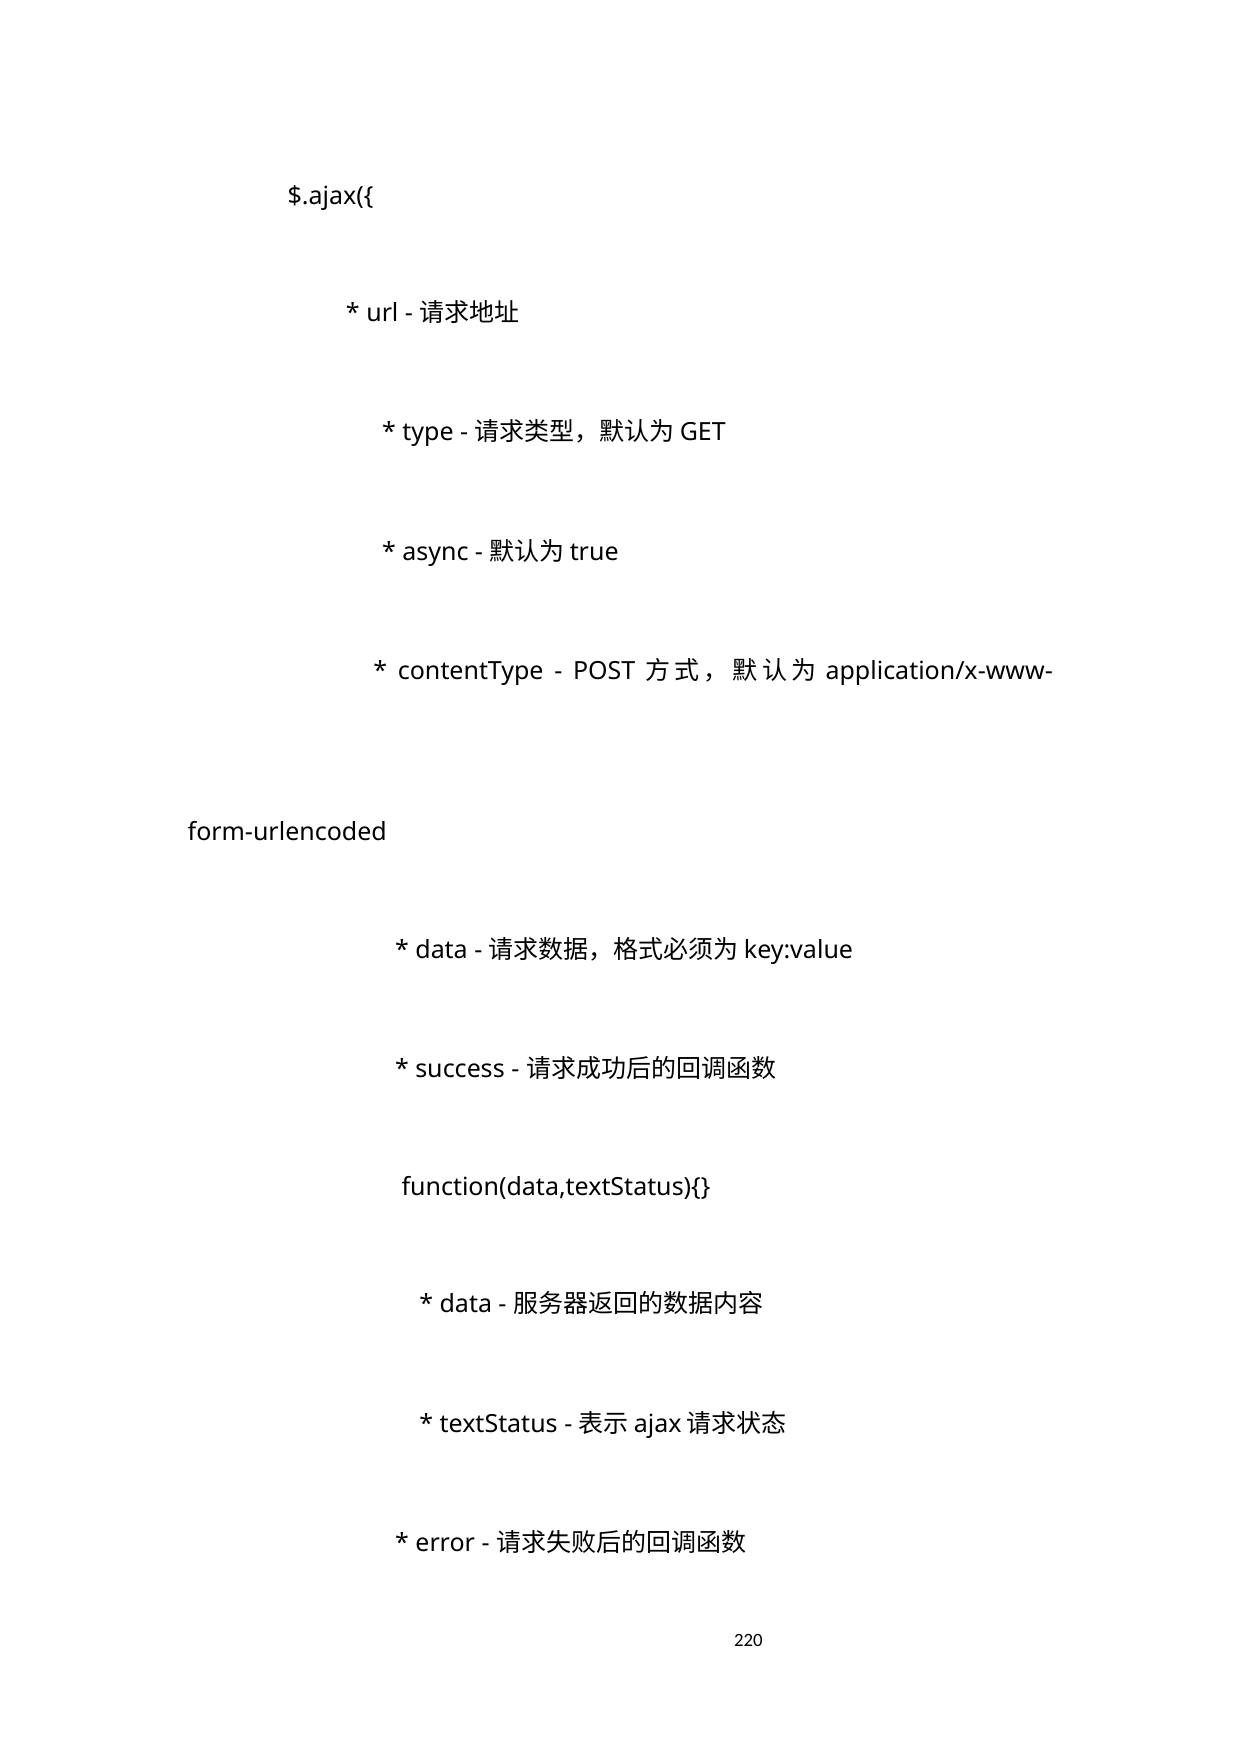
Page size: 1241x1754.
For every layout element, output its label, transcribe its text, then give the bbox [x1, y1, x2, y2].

text function(data,textStatus){} [187, 1153, 1053, 1218]
text * data - 请求数据，格式必须为key:value [187, 915, 1053, 980]
text $.ajax({ [187, 162, 1053, 227]
text * async - 默认为true [187, 517, 1053, 582]
text * contentType - POST方式，默认为application/x-www-form-urlencoded [187, 636, 1053, 864]
text * textStatus - 表示ajax请求状态 [187, 1389, 1053, 1454]
text * success - 请求成功后的回调函数 [187, 1034, 1053, 1099]
text * type - 请求类型，默认为GET [187, 397, 1053, 462]
text * data - 服务器返回的数据内容 [187, 1269, 1053, 1334]
text * error - 请求失败后的回调函数 [187, 1508, 1053, 1573]
text * url - 请求地址 [187, 278, 1053, 343]
